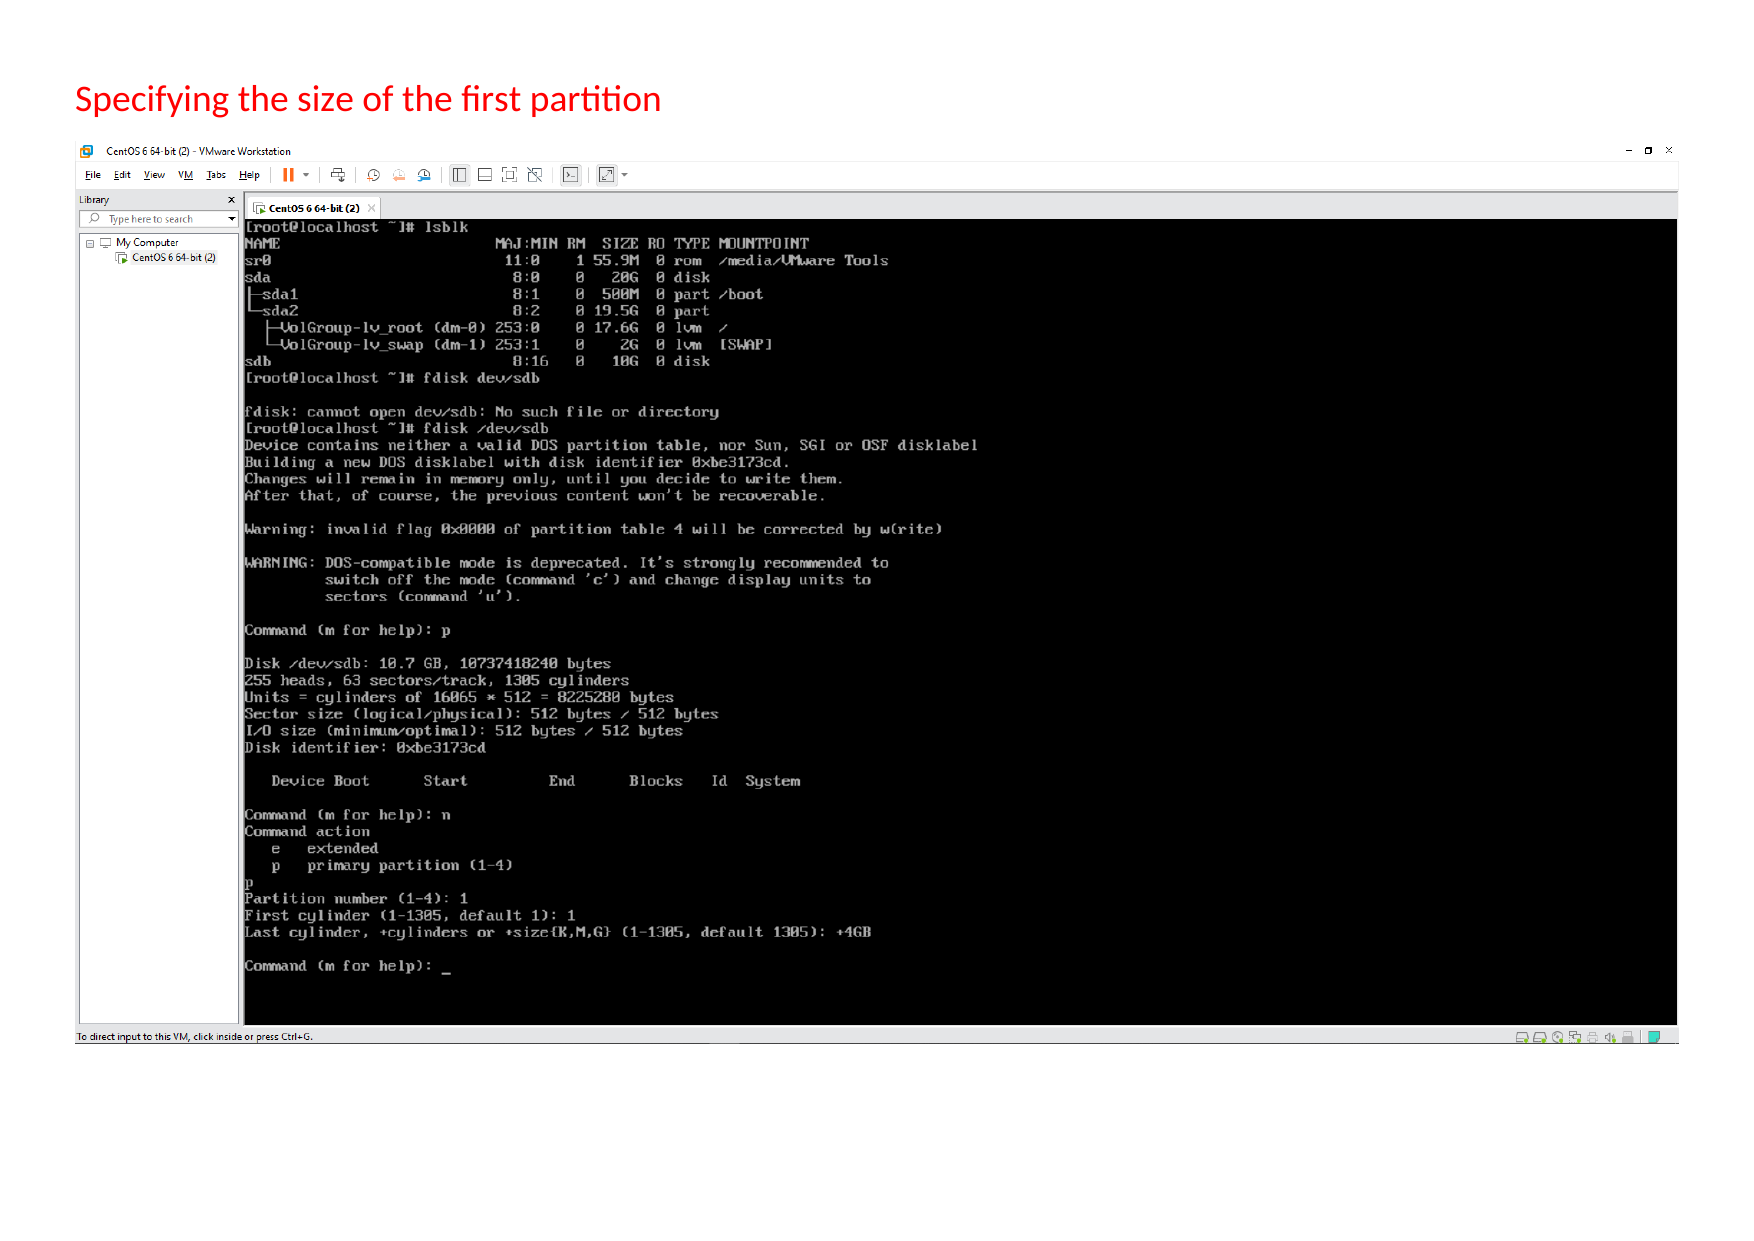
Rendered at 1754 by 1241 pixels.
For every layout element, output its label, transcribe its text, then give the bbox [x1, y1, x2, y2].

text Specifying the size of the first partition [75, 75, 1679, 121]
picture [75, 141, 1679, 1044]
